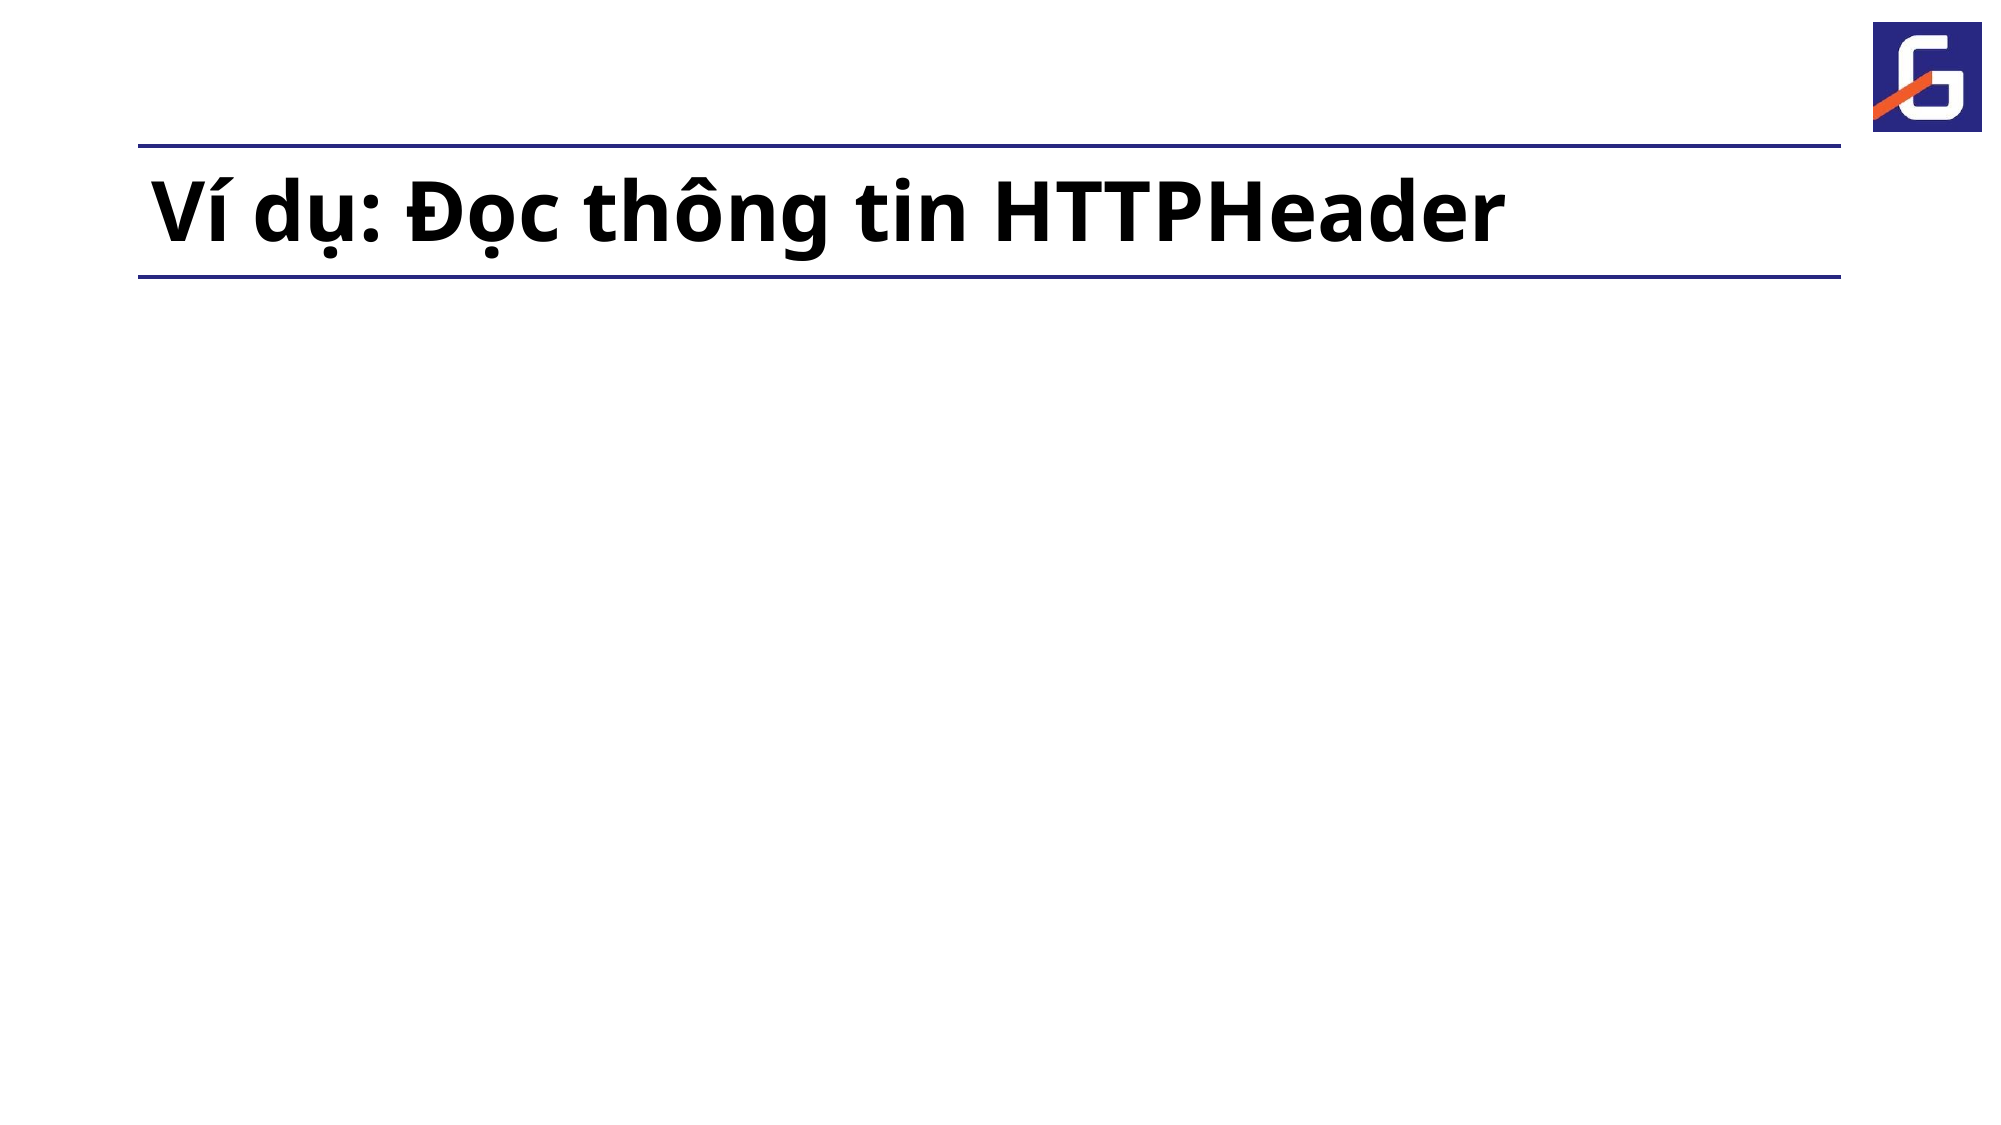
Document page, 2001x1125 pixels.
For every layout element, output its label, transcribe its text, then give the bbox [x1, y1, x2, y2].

subtitle Ví dụ: Đọc thông tin HTTPHeader [151, 152, 1813, 266]
picture [1873, 22, 1982, 132]
